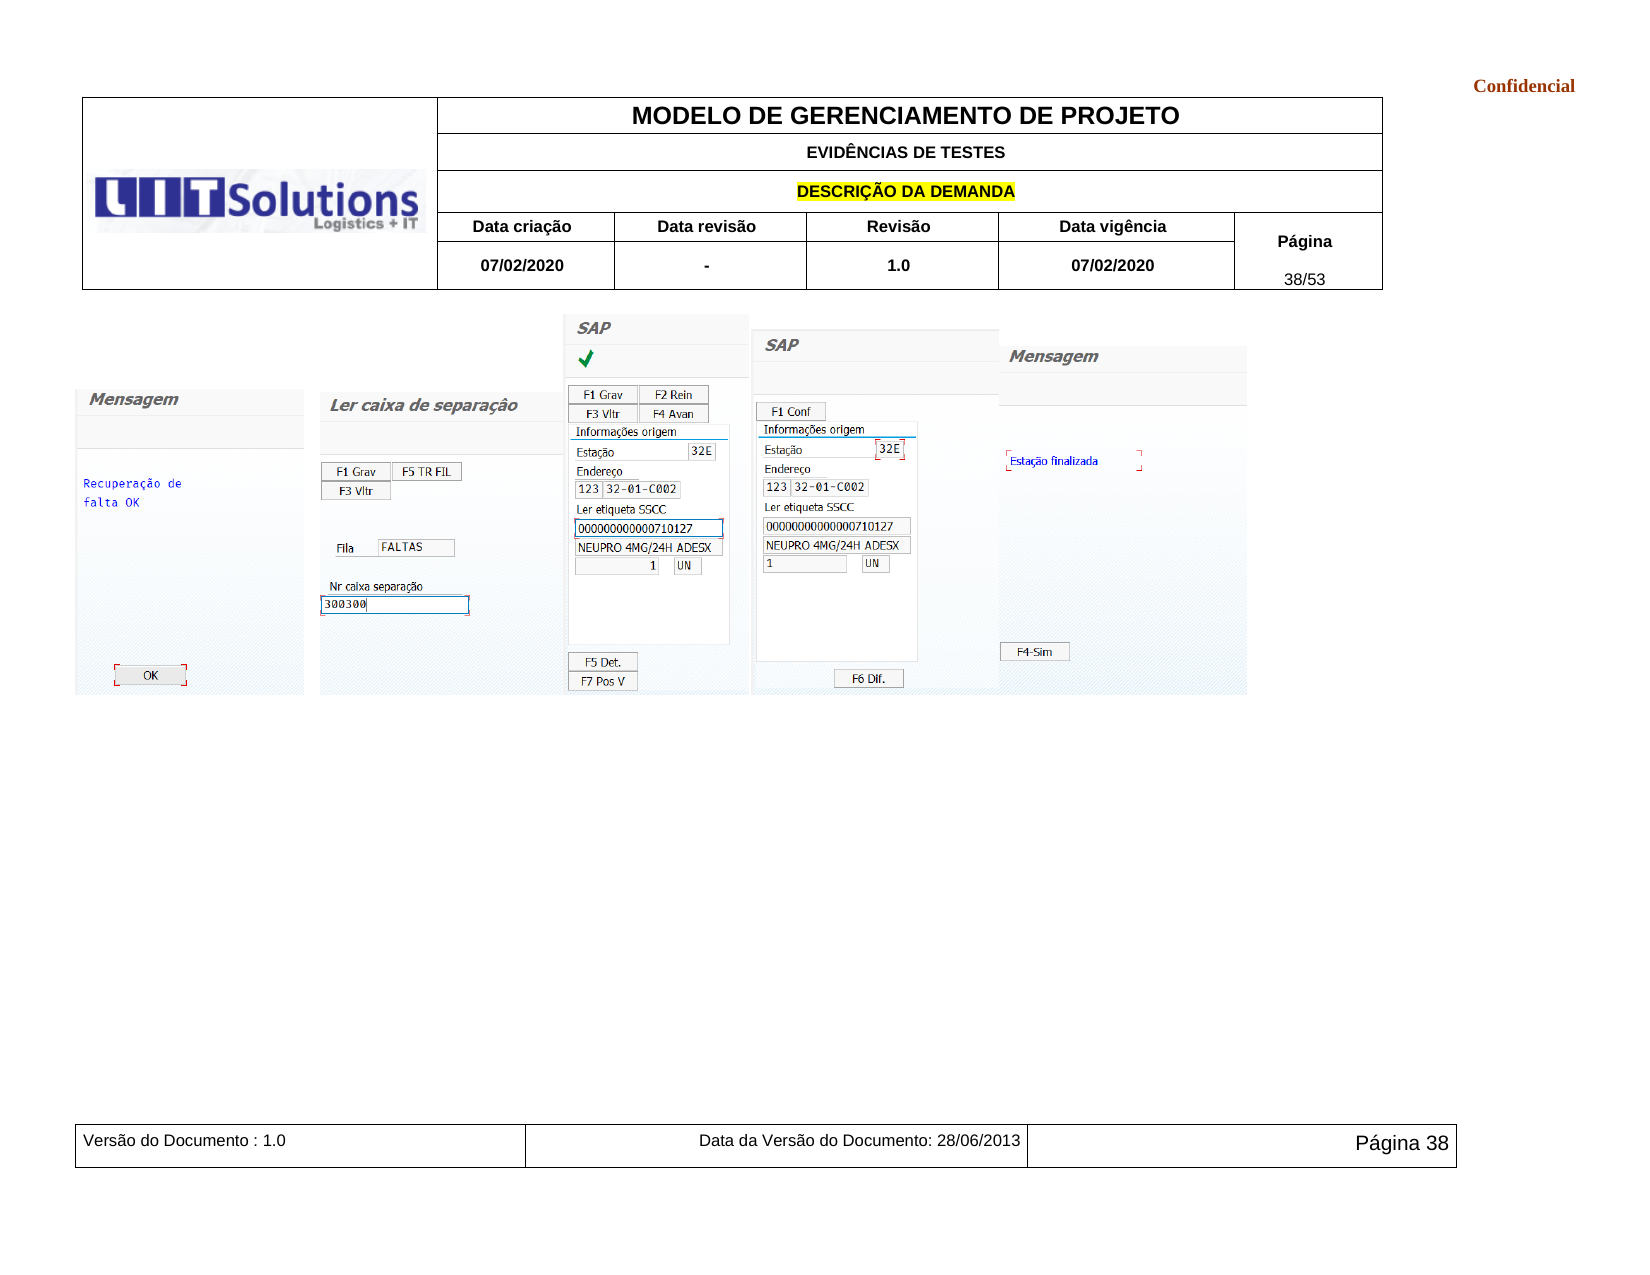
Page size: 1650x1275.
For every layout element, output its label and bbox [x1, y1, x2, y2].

picture [75, 389, 305, 695]
picture [319, 314, 749, 695]
picture [86, 169, 427, 233]
picture [751, 329, 1247, 695]
